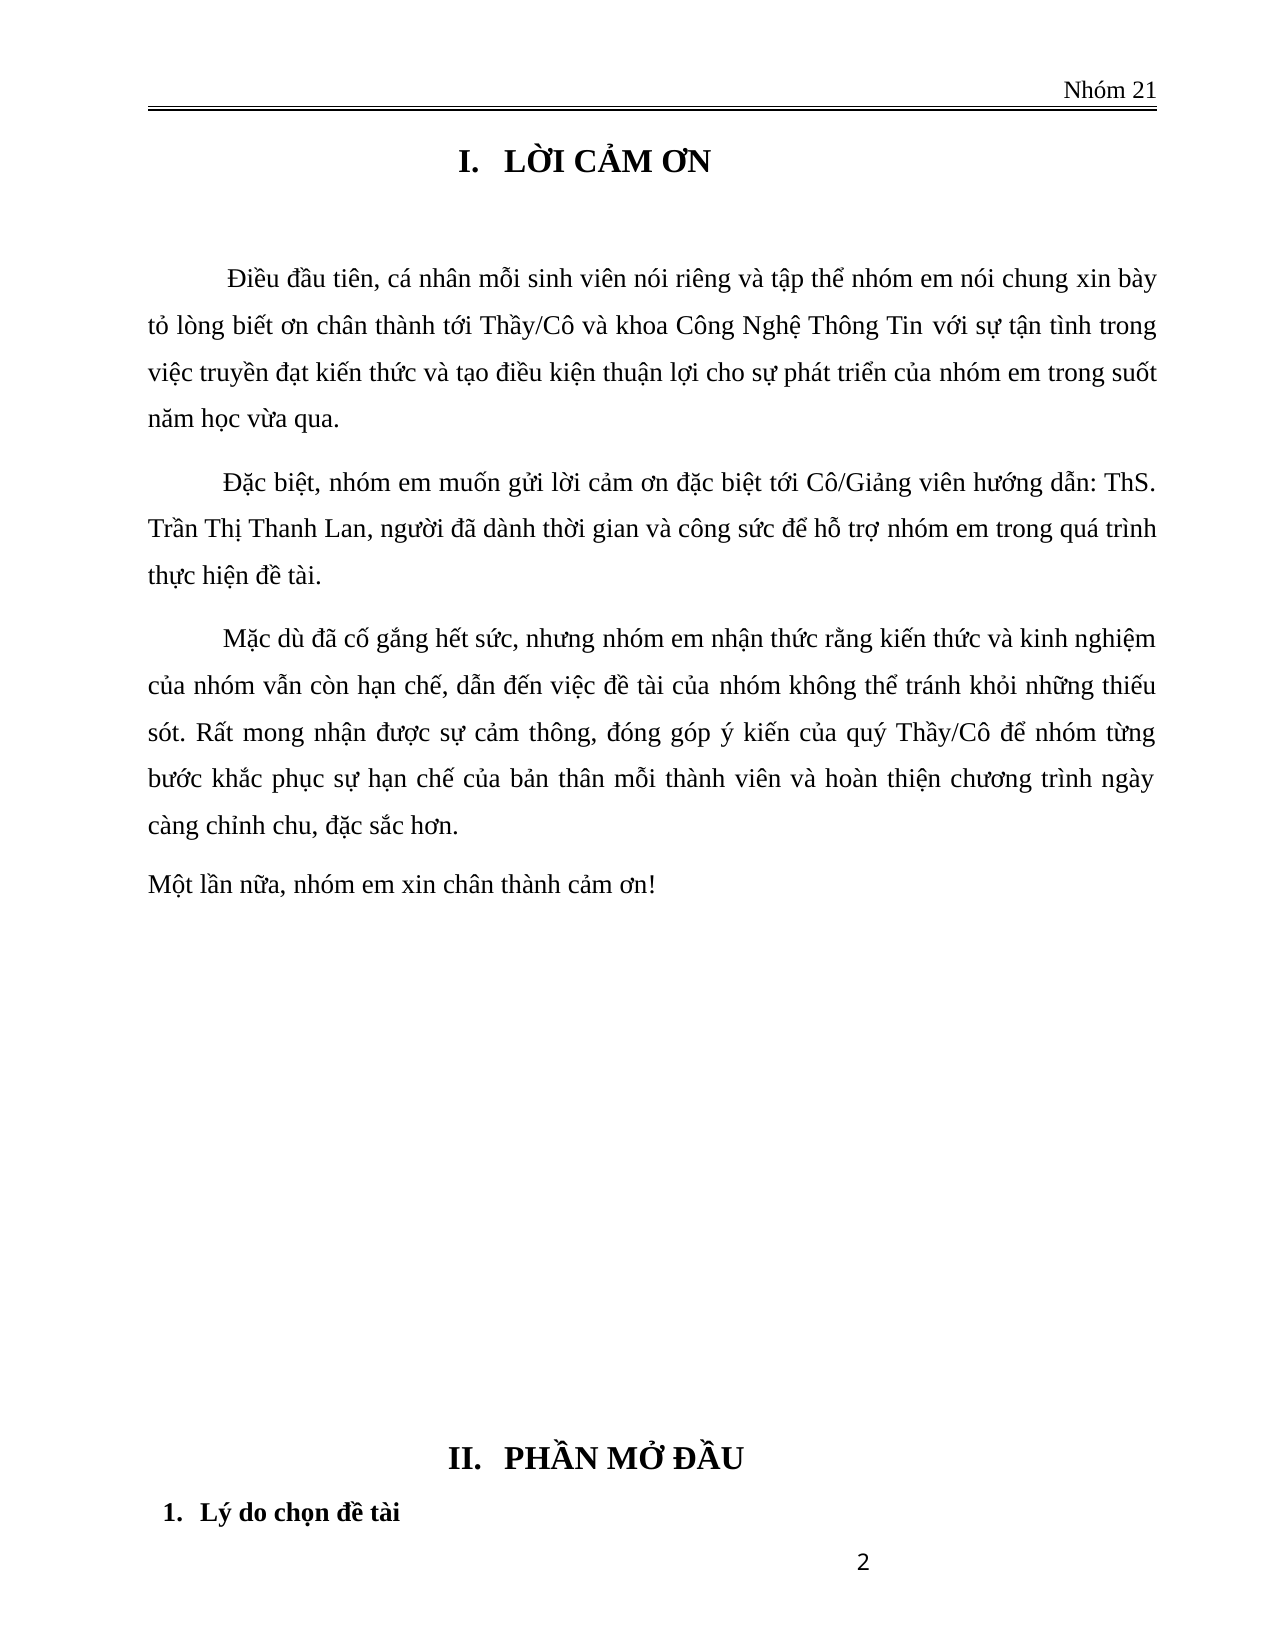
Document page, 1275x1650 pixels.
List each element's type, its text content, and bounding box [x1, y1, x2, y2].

list PHẦN MỞ ĐẦU [448, 1438, 1157, 1477]
text Mặc dù đã cố gắng hết sức, nhưng nhóm em nhận thức rằng kiến thức và kinh nghiệm của nhóm vẫn còn hạn chế, dẫn đến việc đề tài của nhóm không thể tránh khỏi những thiếu sót. Rất mong nhận được sự cảm thông, đóng góp ý kiến của quý Thầy/Cô để nhóm từng bước khắc phục sự hạn chế của bản thân mỗi thành viên và hoàn thiện chương trình ngày càng chỉnh chu, đặc sắc hơn. [148, 623, 1157, 840]
text Điều đầu tiên, cá nhân mỗi sinh viên nói riêng và tập thể nhóm em nói chung xin bày tỏ lòng biết ơn chân thành tới Thầy/Cô và khoa Công Nghệ Thông Tin với sự tận tình trong việc truyền đạt kiến thức và tạo điều kiện thuận lợi cho sự phát triển của nhóm em trong suốt năm học vừa qua. [148, 216, 1157, 434]
text Đặc biệt, nhóm em muốn gửi lời cảm ơn đặc biệt tới Cô/Giảng viên hướng dẫn: ThS. Trần Thị Thanh Lan, người đã dành thời gian và công sức để hỗ trợ nhóm em trong quá trình thực hiện đề tài. [148, 466, 1157, 590]
list Lý do chọn đề tài [162, 1496, 1157, 1527]
text Một lần nữa, nhóm em xin chân thành cảm ơn! [148, 868, 1157, 899]
list LỜI CẢM ƠN [458, 142, 1157, 180]
